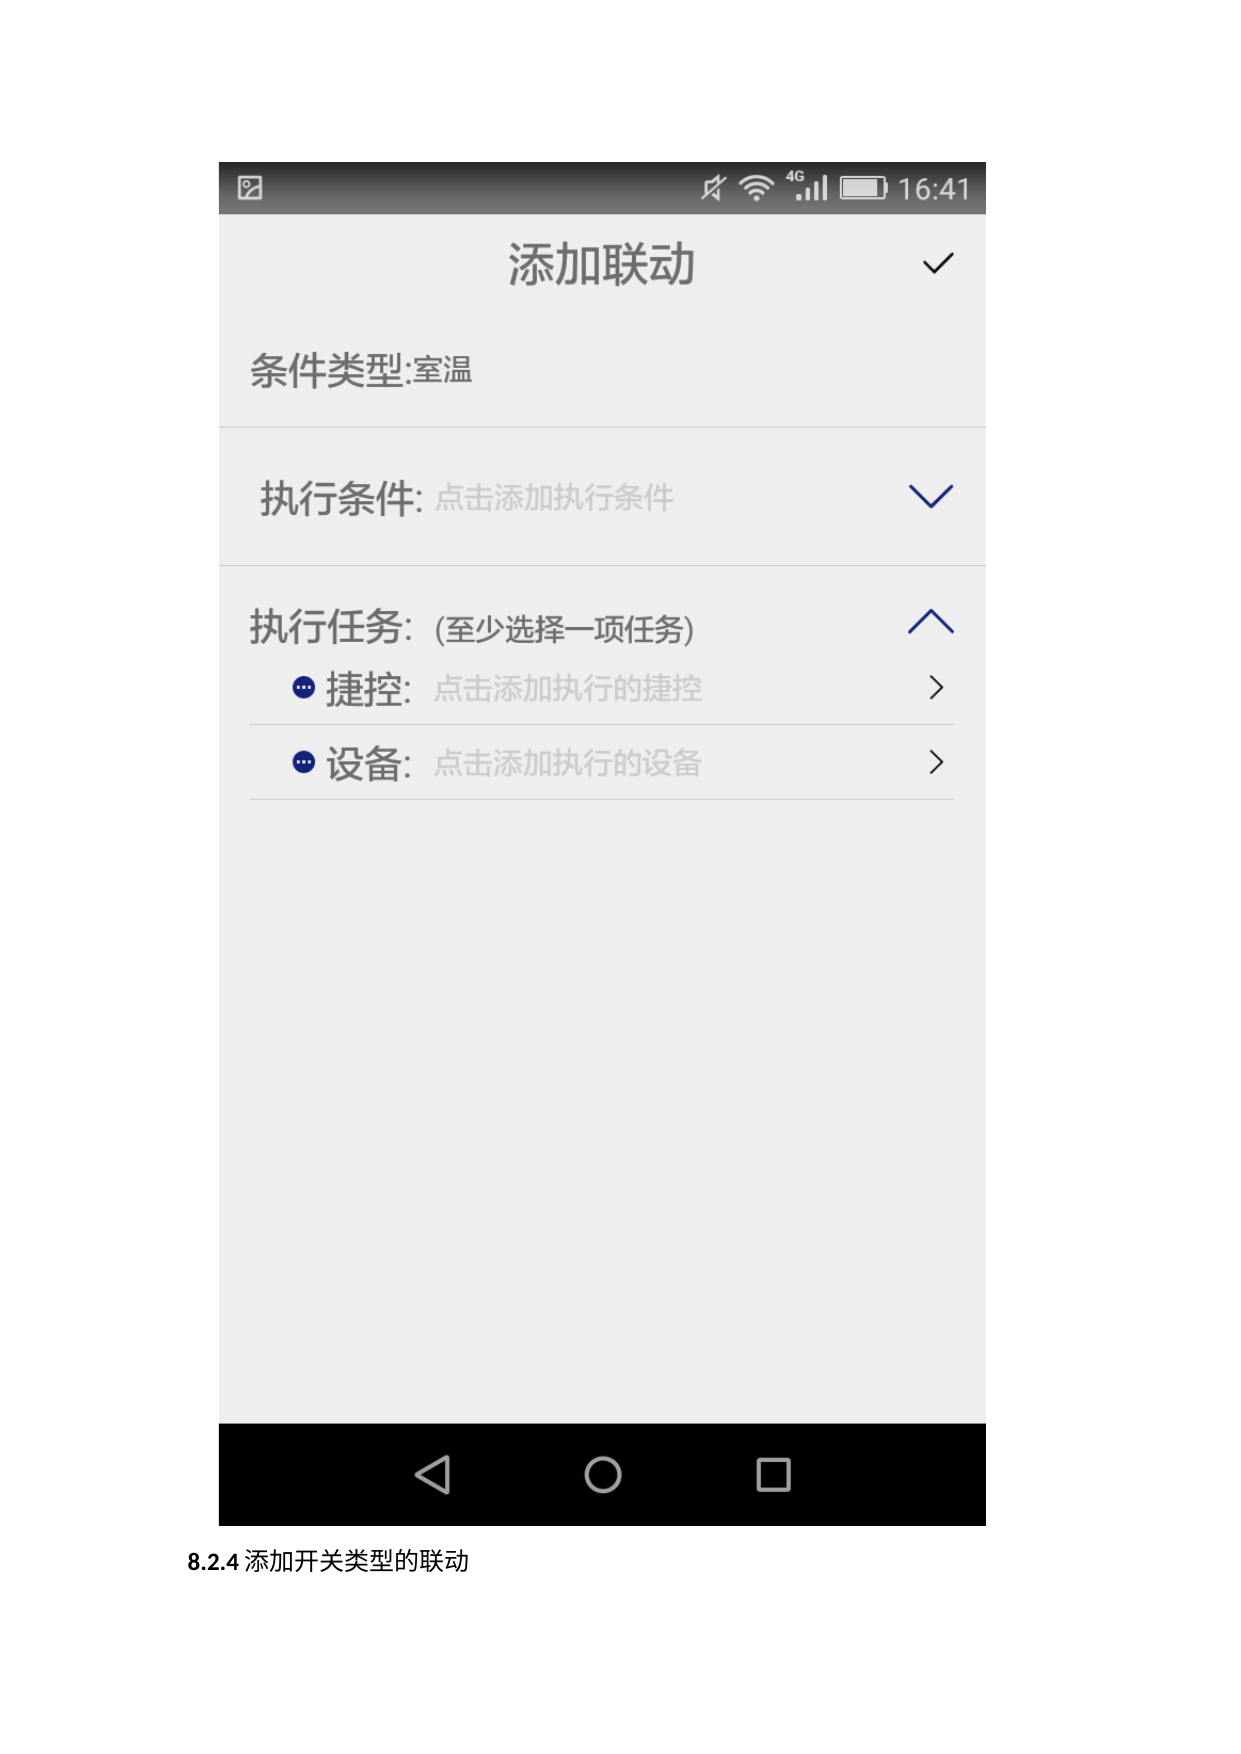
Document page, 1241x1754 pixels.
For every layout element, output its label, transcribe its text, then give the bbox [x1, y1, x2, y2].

text 8.2.4添加开关类型的联动 [187, 1527, 1042, 1592]
picture [218, 162, 986, 1526]
